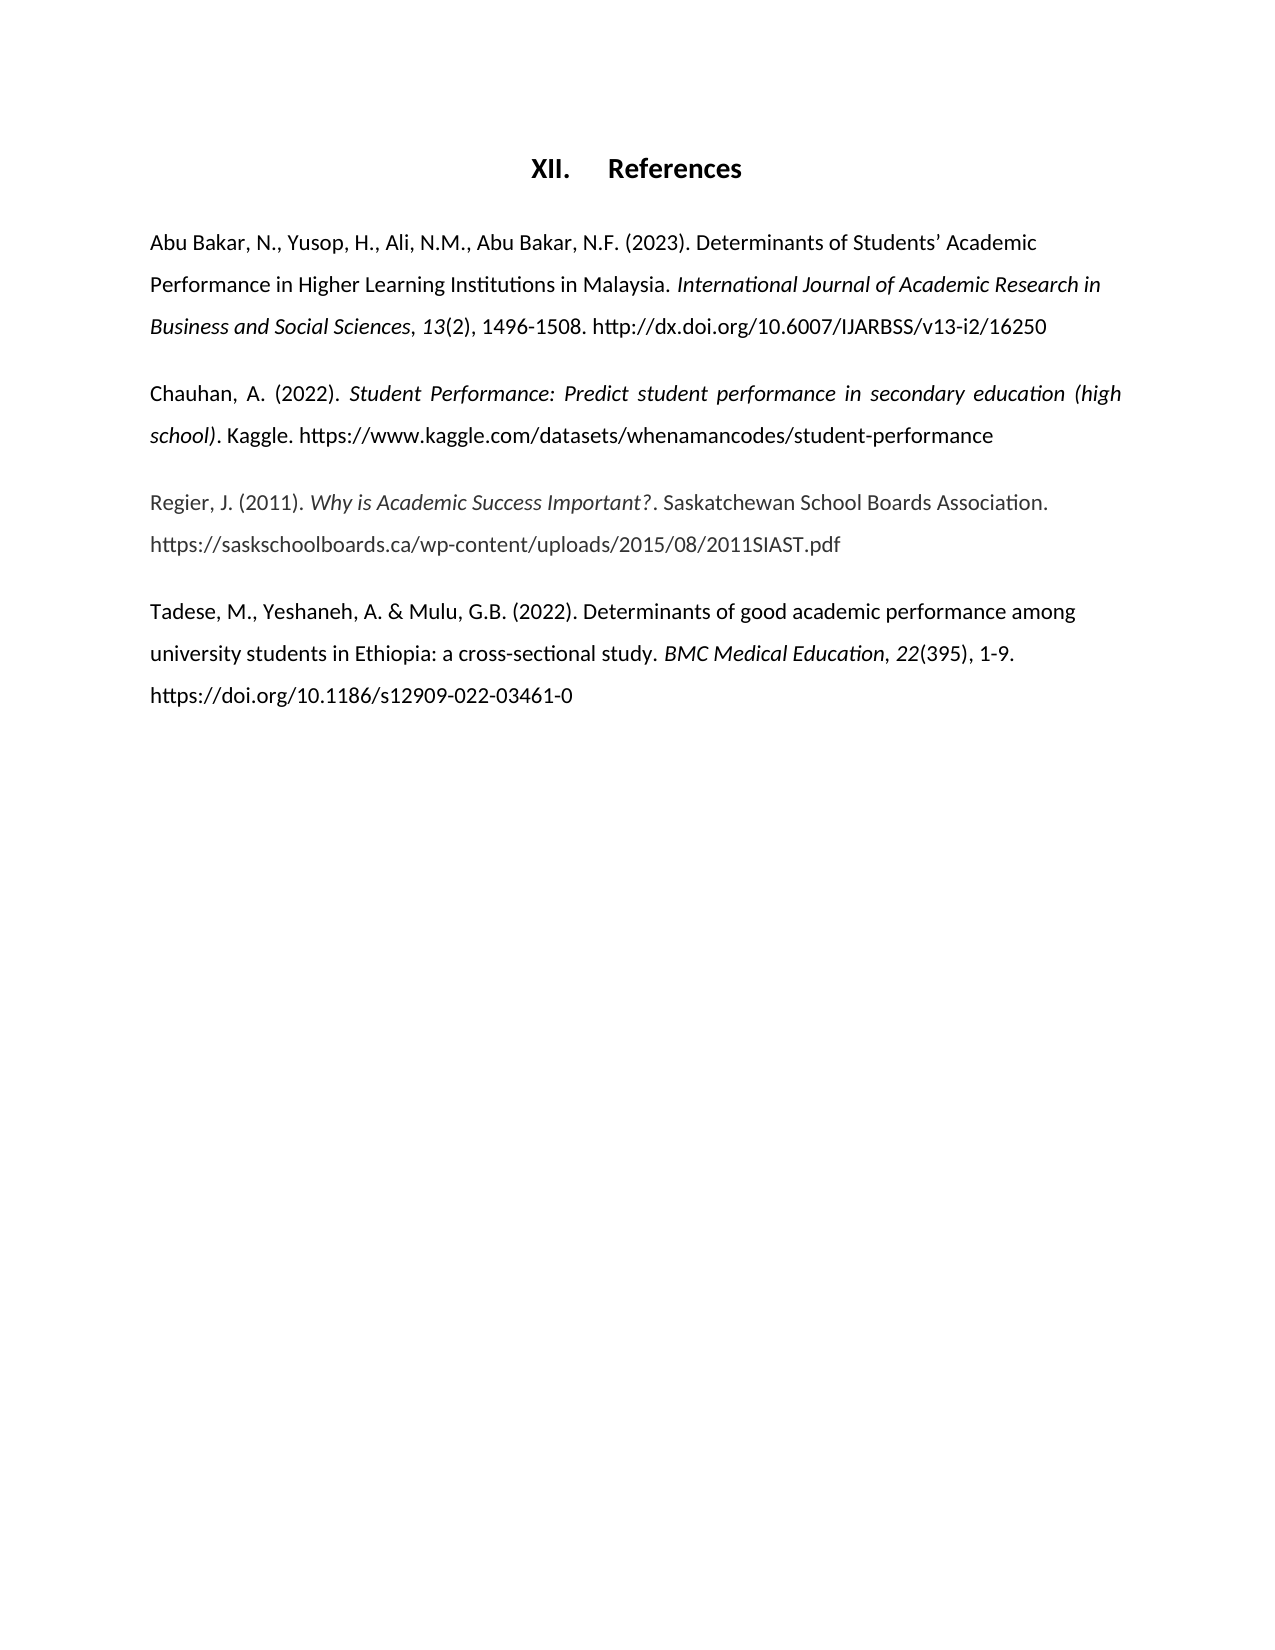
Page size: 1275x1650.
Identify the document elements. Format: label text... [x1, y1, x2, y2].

subtitle References [187, 150, 1125, 186]
text Tadese, M., Yeshaneh, A. & Mulu, G.B. (2022). Determinants of good academic performance among university students in Ethiopia: a cross-sectional study. BMC Medical Education, 22(395), 1-9. https://doi.org/10.1186/s12909-022-03461-0 [150, 597, 1125, 709]
text Chauhan, A. (2022). Student Performance: Predict student performance in secondary education (high school). Kaggle. https://www.kaggle.com/datasets/whenamancodes/student-performance [150, 379, 1125, 449]
text Regier, J. (2011). Why is Academic Success Important?. Saskatchewan School Boards Association. https://saskschoolboards.ca/wp-content/uploads/2015/08/2011SIAST.pdf [150, 488, 1125, 558]
text Abu Bakar, N., Yusop, H., Ali, N.M., Abu Bakar, N.F. (2023). Determinants of Students’ Academic Performance in Higher Learning Institutions in Malaysia. International Journal of Academic Research in Business and Social Sciences, 13(2), 1496-1508. http://dx.doi.org/10.6007/IJARBSS/v13-i2/16250 [150, 228, 1125, 340]
